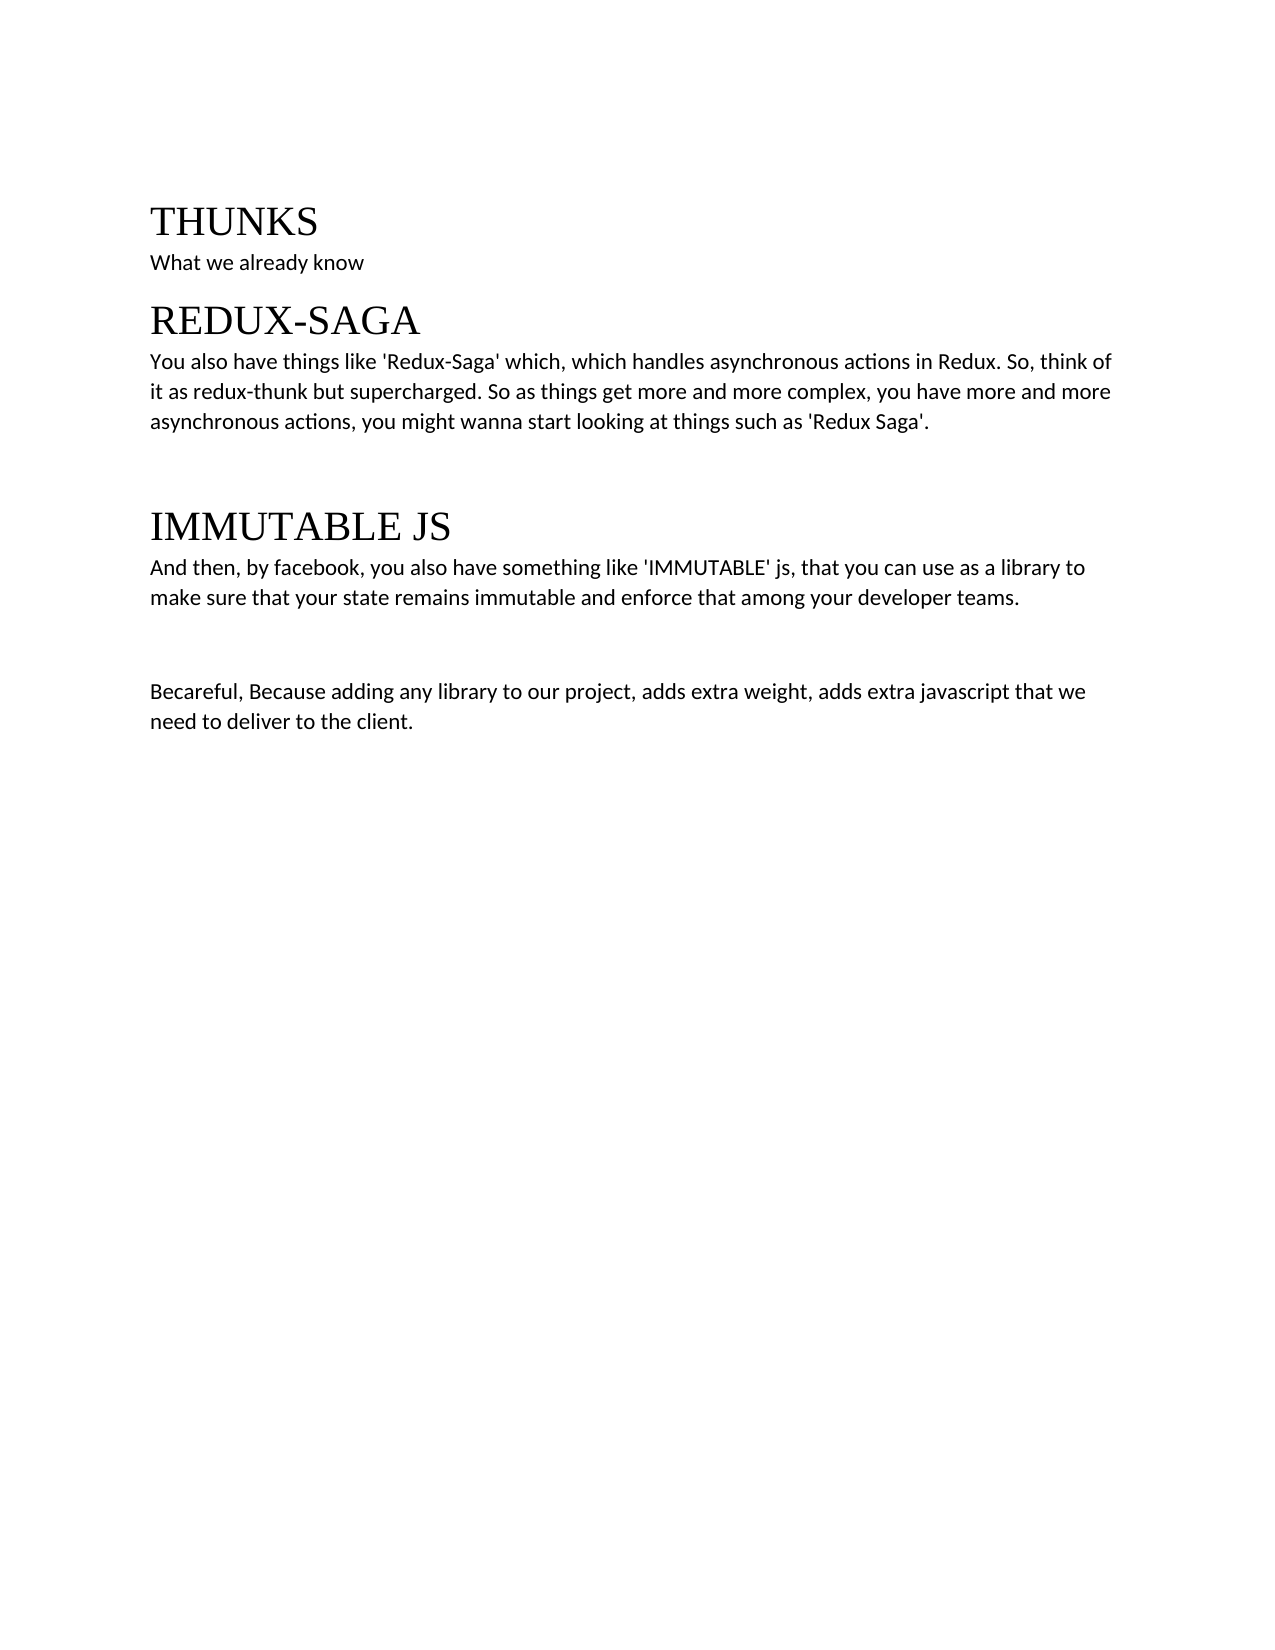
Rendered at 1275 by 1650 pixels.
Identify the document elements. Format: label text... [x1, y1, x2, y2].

subtitle REDUX-SAGA [150, 295, 1125, 343]
text What we already know [150, 248, 1125, 277]
text You also have things like 'Redux-Saga' which, which handles asynchronous actions in Redux. So, think of it as redux-thunk but supercharged. So as things get more and more complex, you have more and more asynchronous actions, you might wanna start looking at things such as 'Redux Saga'. [150, 347, 1125, 436]
subtitle IMMUTABLE JS [150, 501, 1125, 549]
subtitle THUNKS [150, 197, 1125, 245]
text And then, by facebook, you also have something like 'IMMUTABLE' js, that you can use as a library to make sure that your state remains immutable and enforce that among your developer teams. [150, 553, 1125, 611]
text Becareful, Because adding any library to our project, adds extra weight, adds extra javascript that we need to deliver to the client. [150, 677, 1125, 735]
